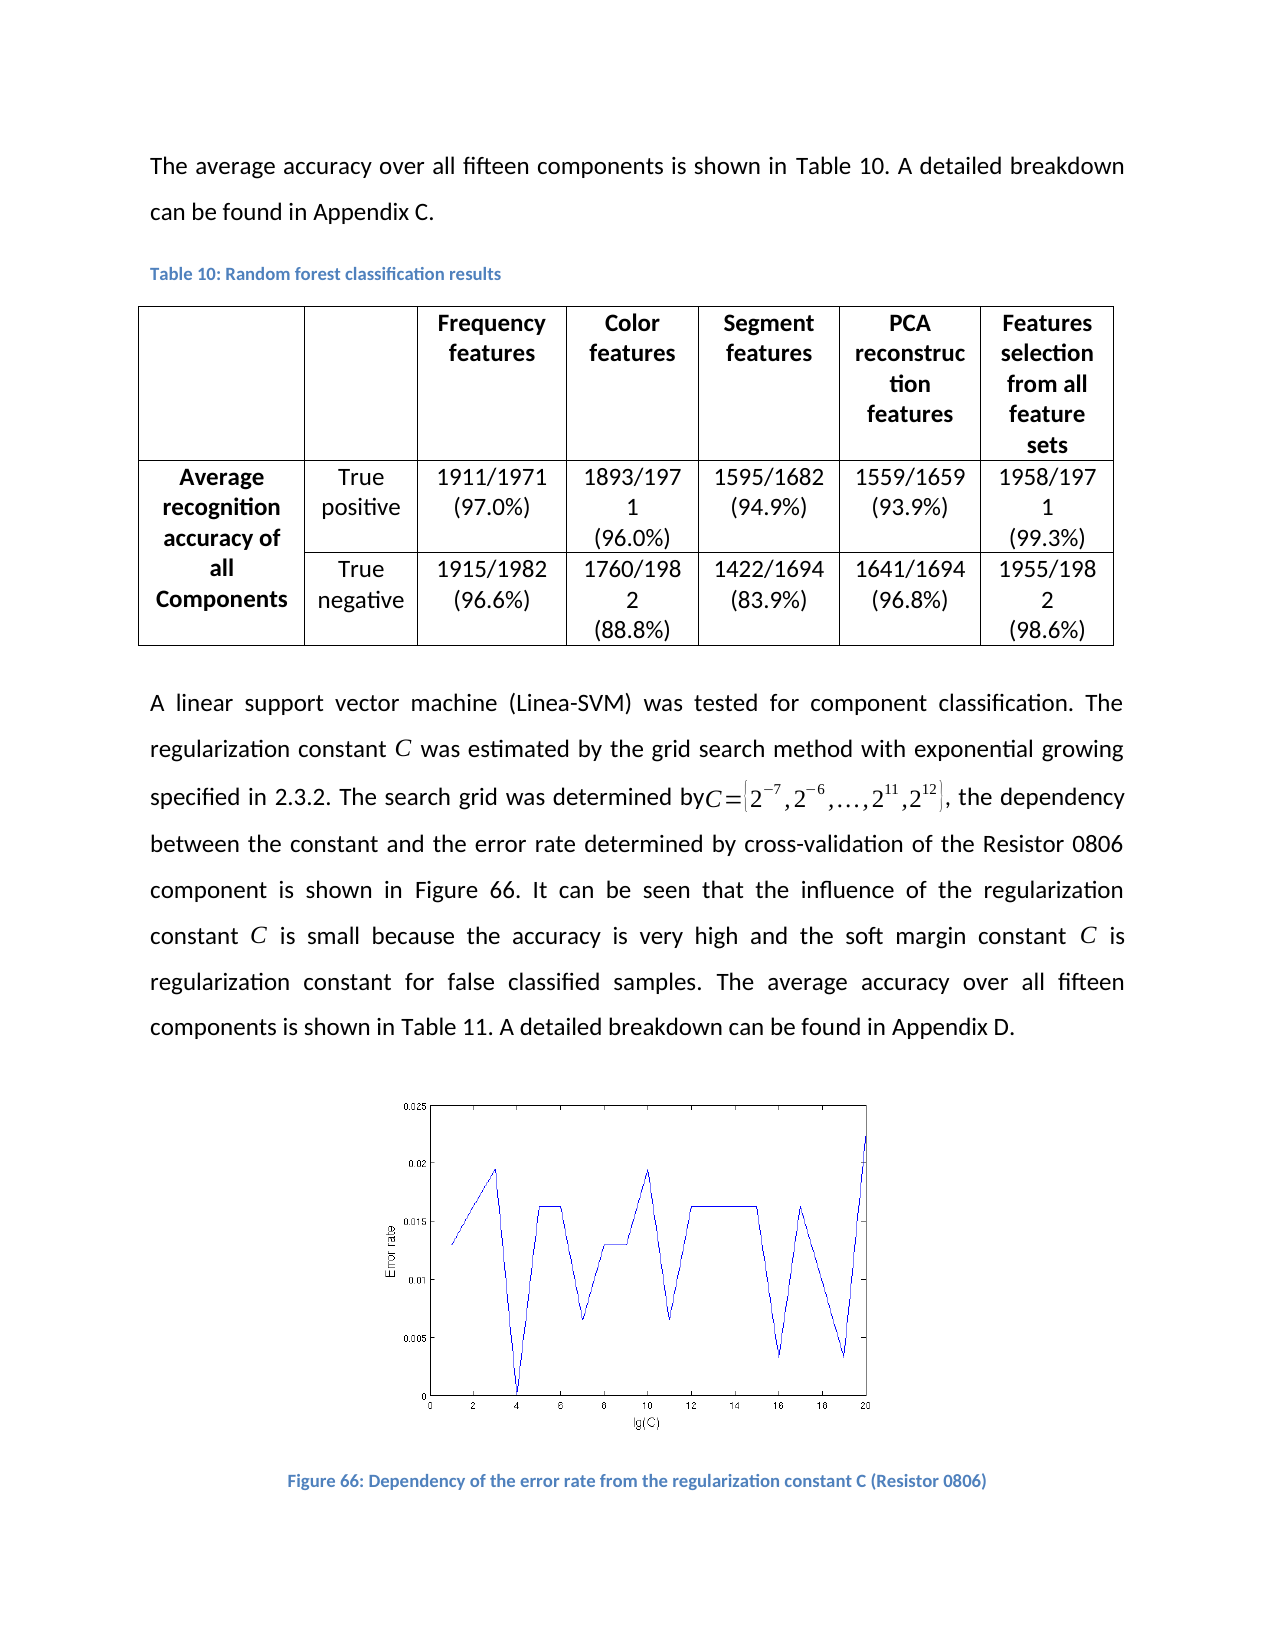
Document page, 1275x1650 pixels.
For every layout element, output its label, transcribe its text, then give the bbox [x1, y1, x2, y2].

text A linear support vector machine (Linea-SVM) was tested for component classification. The regularization constant was estimated by the grid search method with exponential growing specified in 2.3.2. The search grid was determined by, the dependency between the constant and the error rate determined by cross-validation of the Resistor 0806 component is shown in Figure 66. It can be seen that the influence of the regularization constant is small because the accuracy is very high and the soft margin constant is regularization constant for false classified samples. The average accuracy over all fifteen components is shown in Table 11. A detailed breakdown can be found in Appendix D. [150, 688, 1125, 1042]
picture [356, 1078, 919, 1434]
table_cell 1595/1682 (94.9%) [699, 461, 839, 552]
table_cell 1958/1971 (99.3%) [981, 461, 1113, 552]
table_header PCA reconstruction features [840, 307, 980, 460]
table_cell 1641/1694 (96.8%) [840, 553, 980, 645]
table_cell 1760/1982 (88.8%) [567, 553, 698, 645]
table_cell True negative [305, 553, 417, 645]
table_cell 1422/1694 (83.9%) [699, 553, 839, 645]
table_cell 1911/1971 (97.0%) [418, 461, 566, 552]
table_header Segment features [699, 307, 839, 460]
table_header Color features [567, 307, 698, 460]
table_header [305, 307, 417, 460]
table_cell 1915/1982 (96.6%) [418, 553, 566, 645]
table_cell 1955/1982 (98.6%) [981, 553, 1113, 645]
table_header Features selection from all feature sets [981, 307, 1113, 460]
table_cell 1559/1659 (93.9%) [840, 461, 980, 552]
text The average accuracy over all fifteen components is shown in Table 10. A detailed breakdown can be found in Appendix C. [150, 150, 1125, 226]
table_cell 1893/1971 (96.0%) [567, 461, 698, 552]
table_cell True positive [305, 461, 417, 552]
table_header [139, 307, 304, 460]
table_cell Average recognition accuracy of all Components [139, 461, 304, 645]
table_header Frequency features [418, 307, 566, 460]
